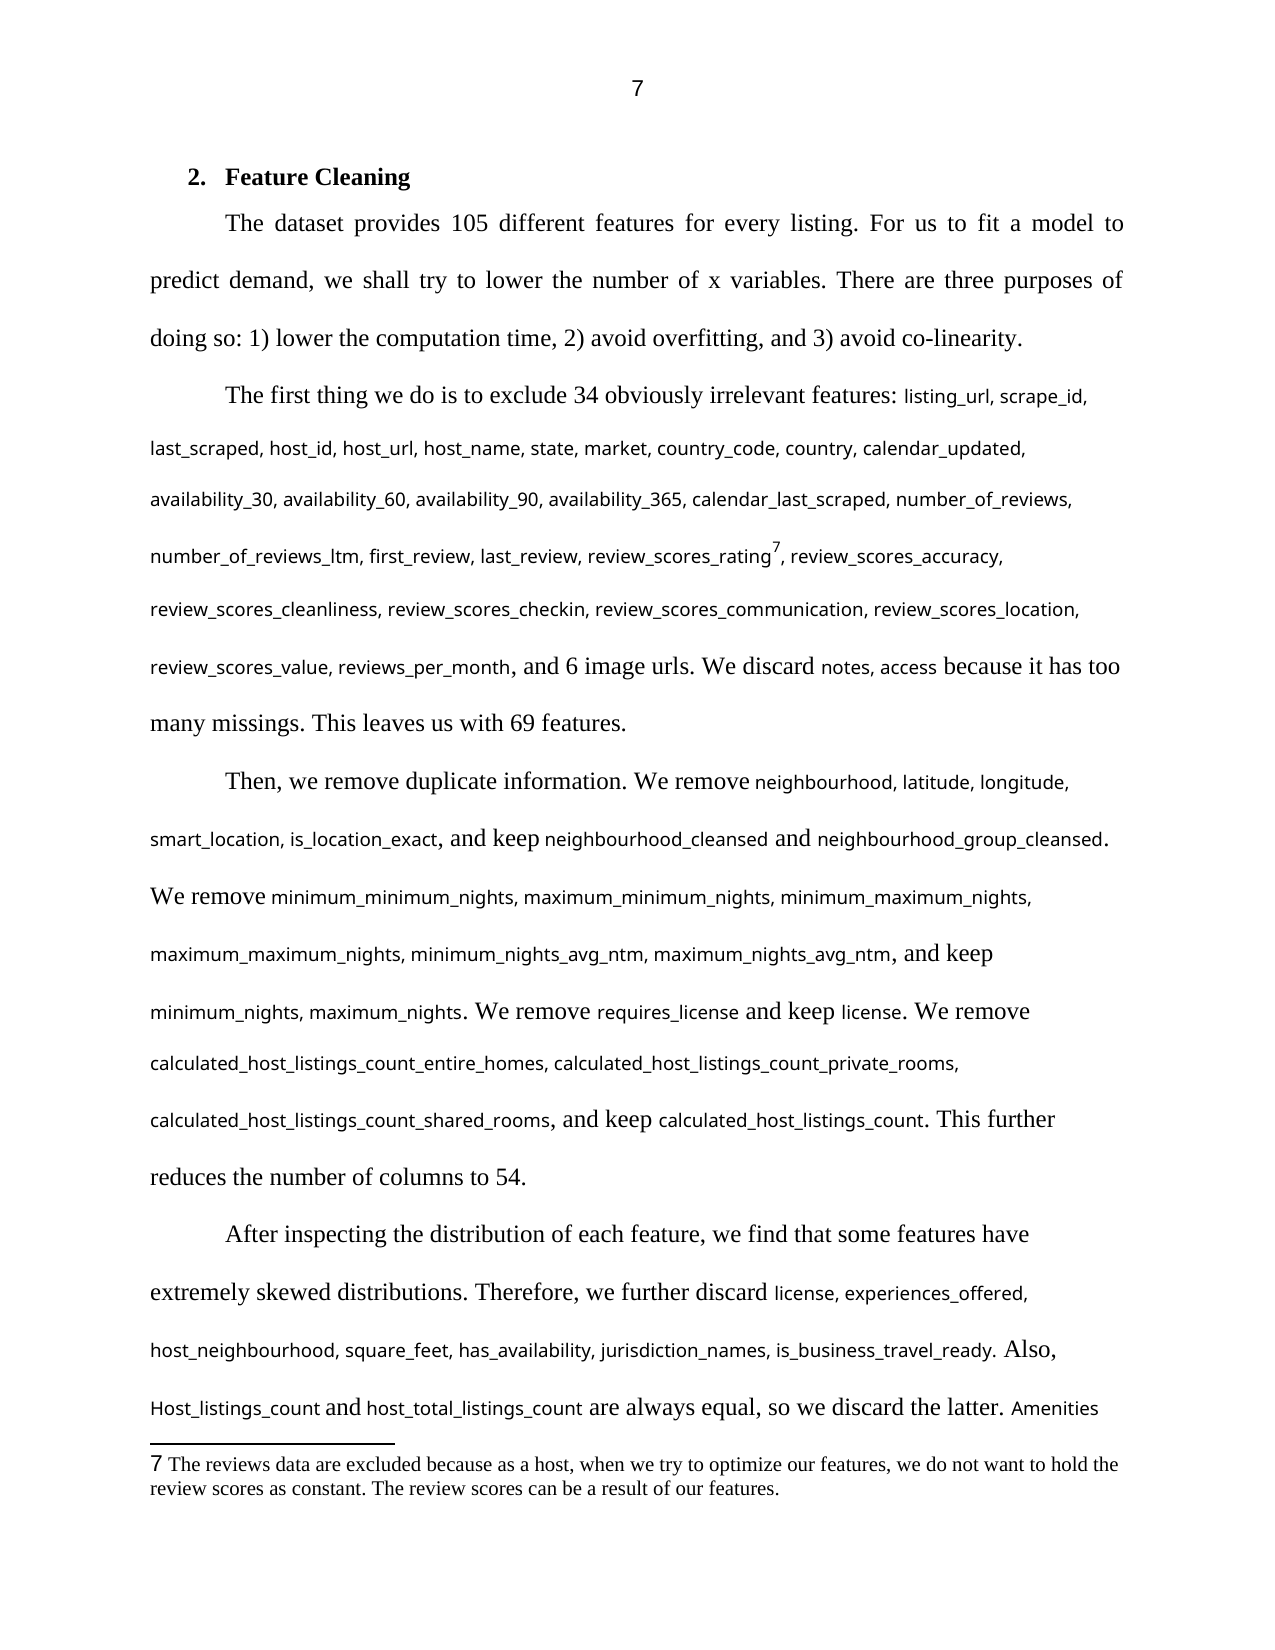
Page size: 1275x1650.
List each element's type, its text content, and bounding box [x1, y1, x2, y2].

text The dataset provides 105 different features for every listing. For us to fit a model to predict demand, we shall try to lower the number of x variables. There are three purposes of doing so: 1) lower the computation time, 2) avoid overfitting, and 3) avoid co-linearity. [150, 208, 1125, 352]
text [150, 1219, 1125, 1421]
text Then, we remove duplicate information. We remove neighbourhood, latitude, longitude, smart_location, is_location_exact, and keep neighbourhood_cleansed and neighbourhood_group_cleansed. We remove minimum_minimum_nights, maximum_minimum_nights, minimum_maximum_nights, maximum_maximum_nights, minimum_nights_avg_ntm, maximum_nights_avg_ntm, and keep minimum_nights, maximum_nights. We remove requires_license and keep license. We remove calculated_host_listings_count_entire_homes, calculated_host_listings_count_private_rooms, calculated_host_listings_count_shared_rooms, and keep calculated_host_listings_count. This further reduces the number of columns to 54. [150, 766, 1125, 1191]
text The first thing we do is to exclude 34 obviously irrelevant features: listing_url, scrape_id, last_scraped, host_id, host_url, host_name, state, market, country_code, country, calendar_updated, availability_30, availability_60, availability_90, availability_365, calendar_last_scraped, number_of_reviews, number_of_reviews_ltm, first_review, last_review, review_scores_rating, review_scores_accuracy, review_scores_cleanliness, review_scores_checkin, review_scores_communication, review_scores_location, review_scores_value, reviews_per_month, and 6 image urls. We discard notes, access because it has too many missings. This leaves us with 69 features. [150, 381, 1125, 737]
subtitle Feature Cleaning [187, 162, 1125, 191]
